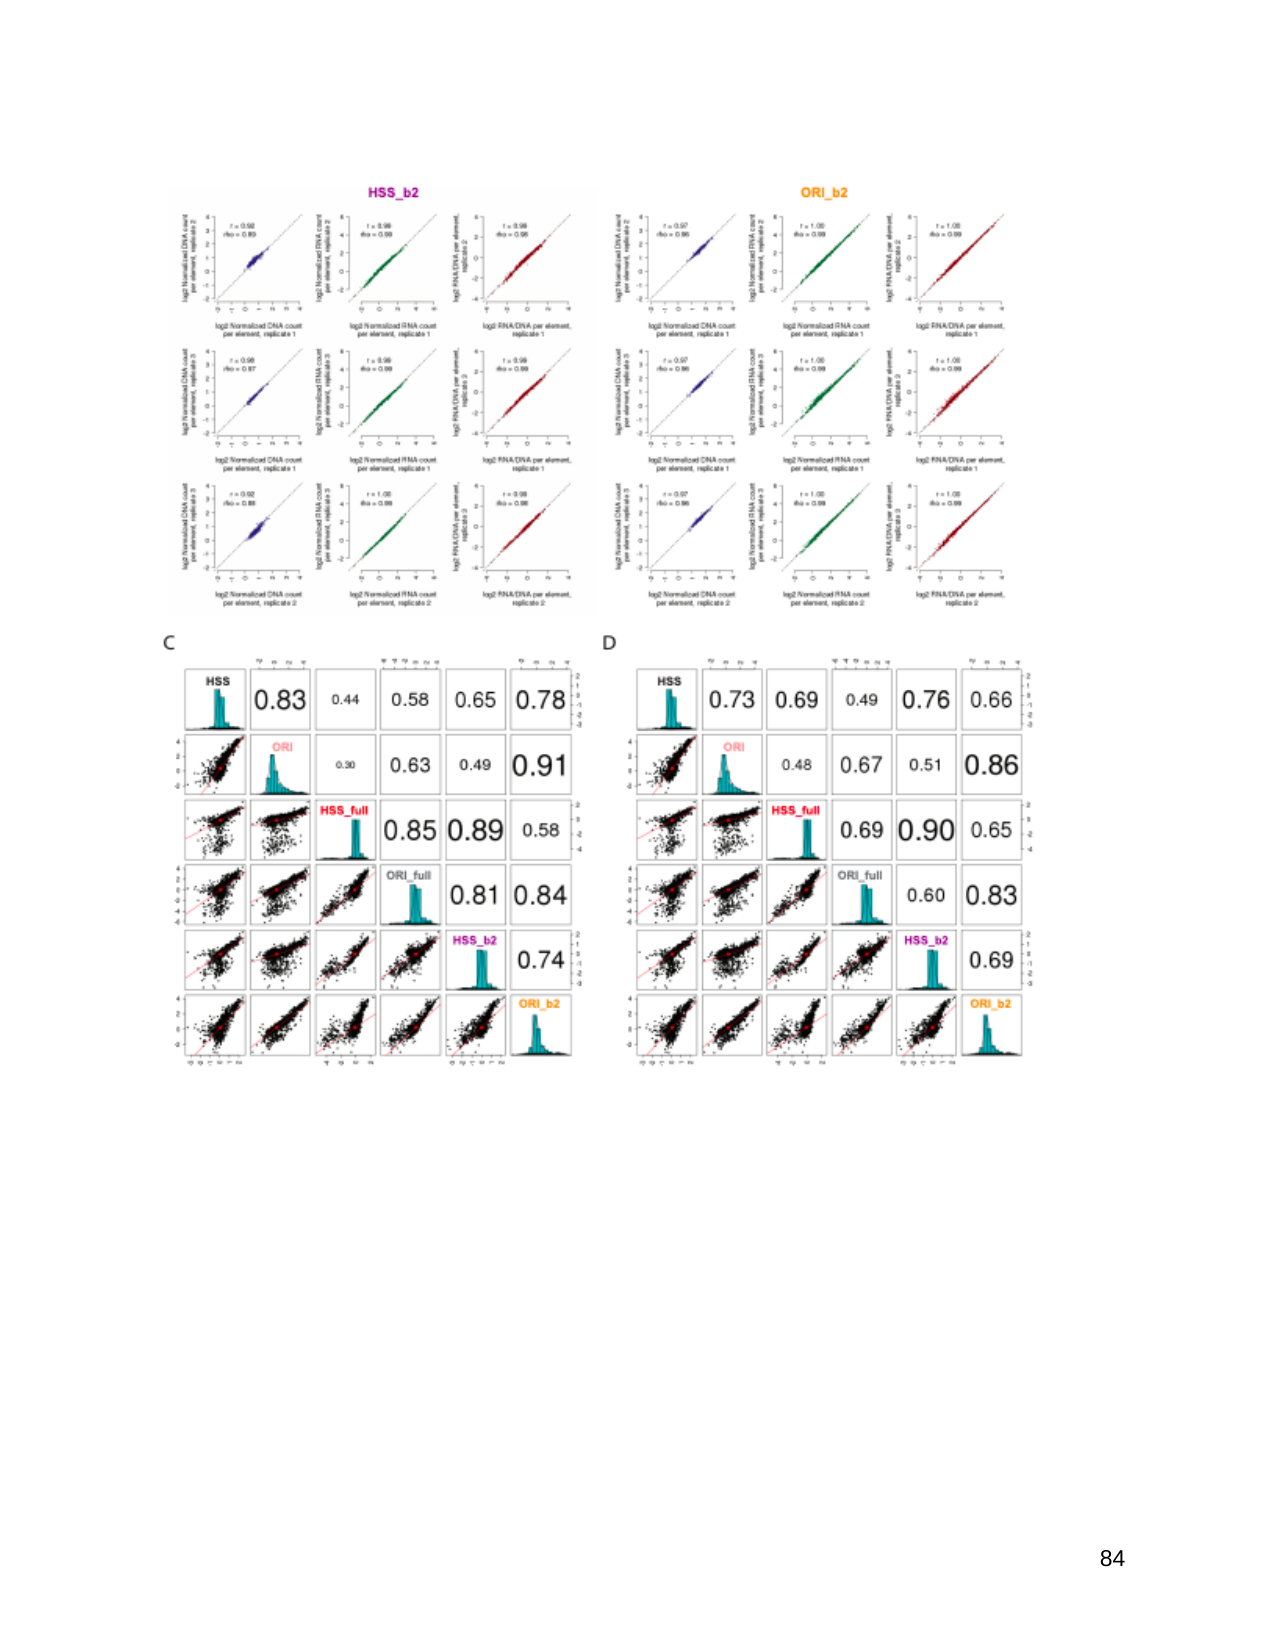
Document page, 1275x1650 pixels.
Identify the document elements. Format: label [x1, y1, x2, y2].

picture [150, 150, 1064, 1102]
